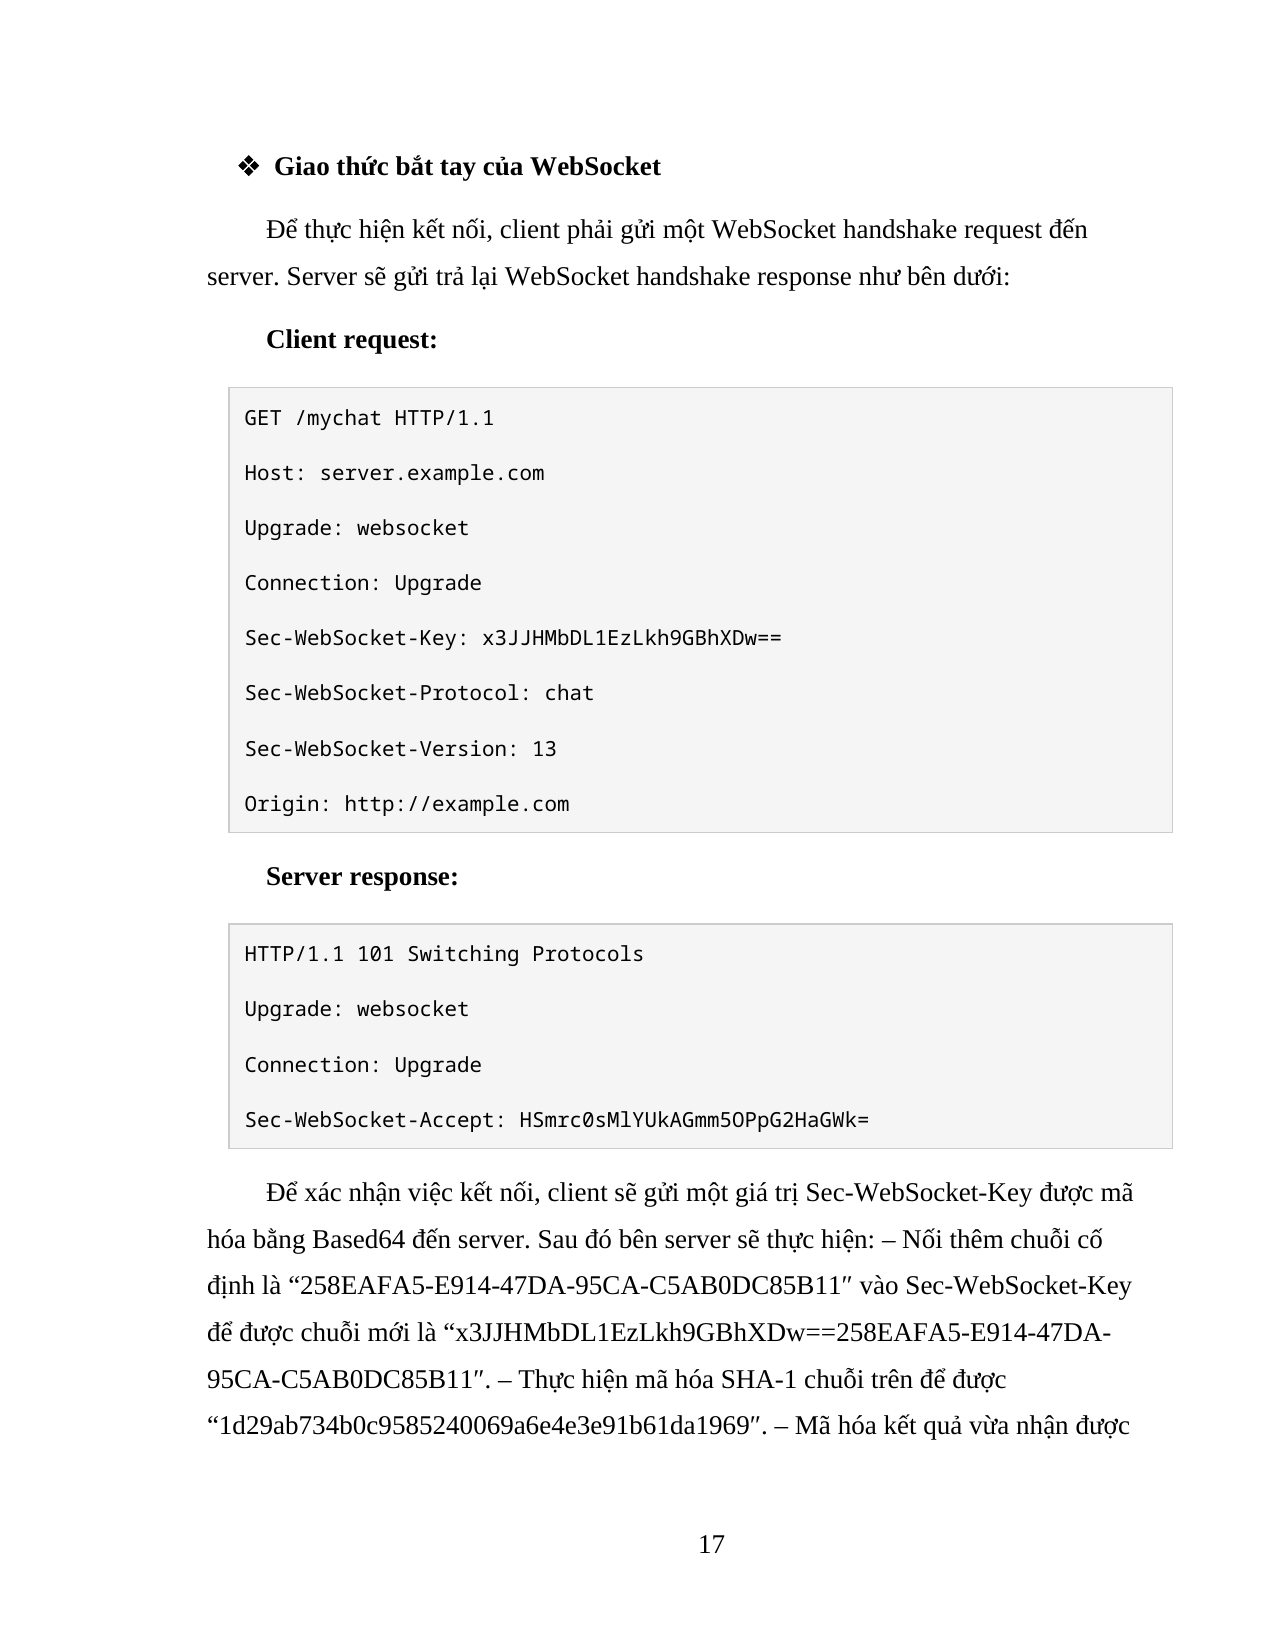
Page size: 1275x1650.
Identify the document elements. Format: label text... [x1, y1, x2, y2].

text HTTP/1.1 101 Switching Protocols [230, 925, 1172, 968]
text Server response: [207, 860, 1157, 891]
text Origin: http://example.com [230, 773, 1172, 832]
text Để thực hiện kết nối, client phải gửi một WebSocket handshake request đến server. Server sẽ gửi trả lại WebSocket handshake response như bên dưới: [207, 213, 1157, 291]
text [207, 1176, 1157, 1441]
text Host: server.example.com [230, 442, 1172, 487]
text Client request: [207, 323, 1157, 355]
text GET /mychat HTTP/1.1 [230, 388, 1172, 431]
text Upgrade: websocket [230, 497, 1172, 542]
text Connection: Upgrade [230, 1033, 1172, 1078]
list Giao thức bắt tay của WebSocket [236, 150, 1157, 181]
text Sec-WebSocket-Key: x3JJHMbDL1EzLkh9GBhXDw== [230, 607, 1172, 652]
text Connection: Upgrade [230, 552, 1172, 597]
text Sec-WebSocket-Accept: HSmrc0sMlYUkAGmm5OPpG2HaGWk= [230, 1089, 1172, 1148]
text Upgrade: websocket [230, 978, 1172, 1023]
text Sec-WebSocket-Version: 13 [230, 717, 1172, 762]
text Sec-WebSocket-Protocol: chat [230, 662, 1172, 707]
